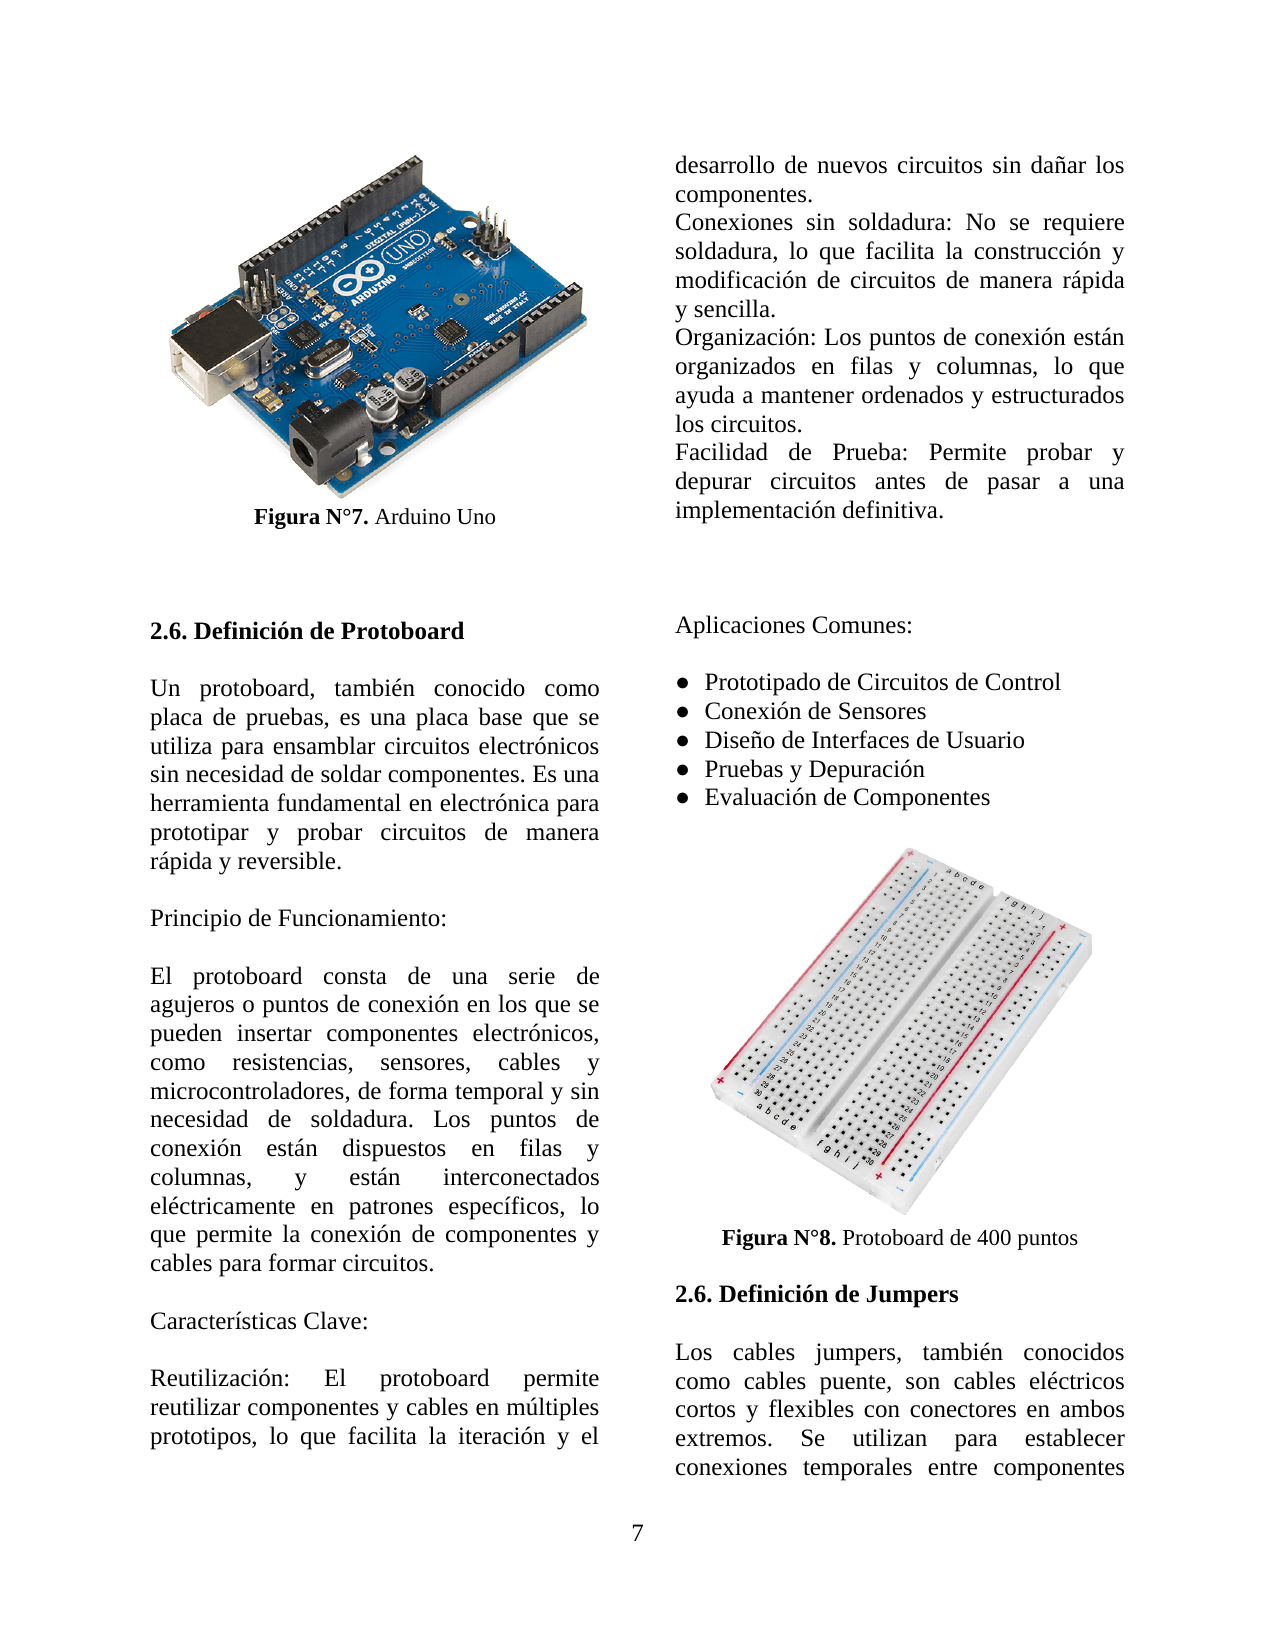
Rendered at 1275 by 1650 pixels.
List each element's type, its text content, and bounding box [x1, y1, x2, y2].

text Figura N°8. Protoboard de 400 puntos [675, 1225, 1125, 1251]
text Reutilización: El protoboard permite reutilizar componentes y cables en múltiples prototipos, lo que facilita la iteración y el desarrollo de nuevos circuitos sin dañar los componentes. [675, 150, 1125, 207]
text 2.6. Definición de Jumpers [675, 1279, 1125, 1308]
text Conexiones sin soldadura: No se requiere soldadura, lo que facilita la construcción y modificación de circuitos de manera rápida y sencilla. [675, 207, 1125, 322]
text Un protoboard, también conocido como placa de pruebas, es una placa base que se utiliza para ensamblar circuitos electrónicos sin necesidad de soldar componentes. Es una herramienta fundamental en electrónica para prototipar y probar circuitos de manera rápida y reversible. [150, 673, 600, 874]
text Reutilización: El protoboard permite reutilizar componentes y cables en múltiples prototipos, lo que facilita la iteración y el desarrollo de nuevos circuitos sin dañar los componentes. [150, 1363, 600, 1449]
list Conexión de Sensores [675, 696, 1125, 725]
text Características Clave: [150, 1306, 600, 1334]
text Principio de Funcionamiento: [150, 903, 600, 932]
list Prototipado de Circuitos de Control [675, 667, 1125, 696]
picture [675, 840, 1125, 1225]
list Evaluación de Componentes [675, 782, 1125, 811]
list Diseño de Interfaces de Usuario [675, 725, 1125, 754]
text Organización: Los puntos de conexión están organizados en filas y columnas, lo que ayuda a mantener ordenados y estructurados los circuitos. [675, 322, 1125, 437]
text 2.6. Definición de Protoboard [150, 616, 600, 644]
text Aplicaciones Comunes: [675, 610, 1125, 639]
text El protoboard consta de una serie de agujeros o puntos de conexión en los que se pueden insertar componentes electrónicos, como resistencias, sensores, cables y microcontroladores, de forma temporal y sin necesidad de soldadura. Los puntos de conexión están dispuestos en filas y columnas, y están interconectados eléctricamente en patrones específicos, lo que permite la conexión de componentes y cables para formar circuitos. [150, 961, 600, 1277]
text Facilidad de Prueba: Permite probar y depurar circuitos antes de pasar a una implementación definitiva. [675, 437, 1125, 524]
picture [150, 150, 600, 504]
list Pruebas y Depuración [675, 754, 1125, 782]
text Figura N°7. Arduino Uno [150, 504, 600, 529]
